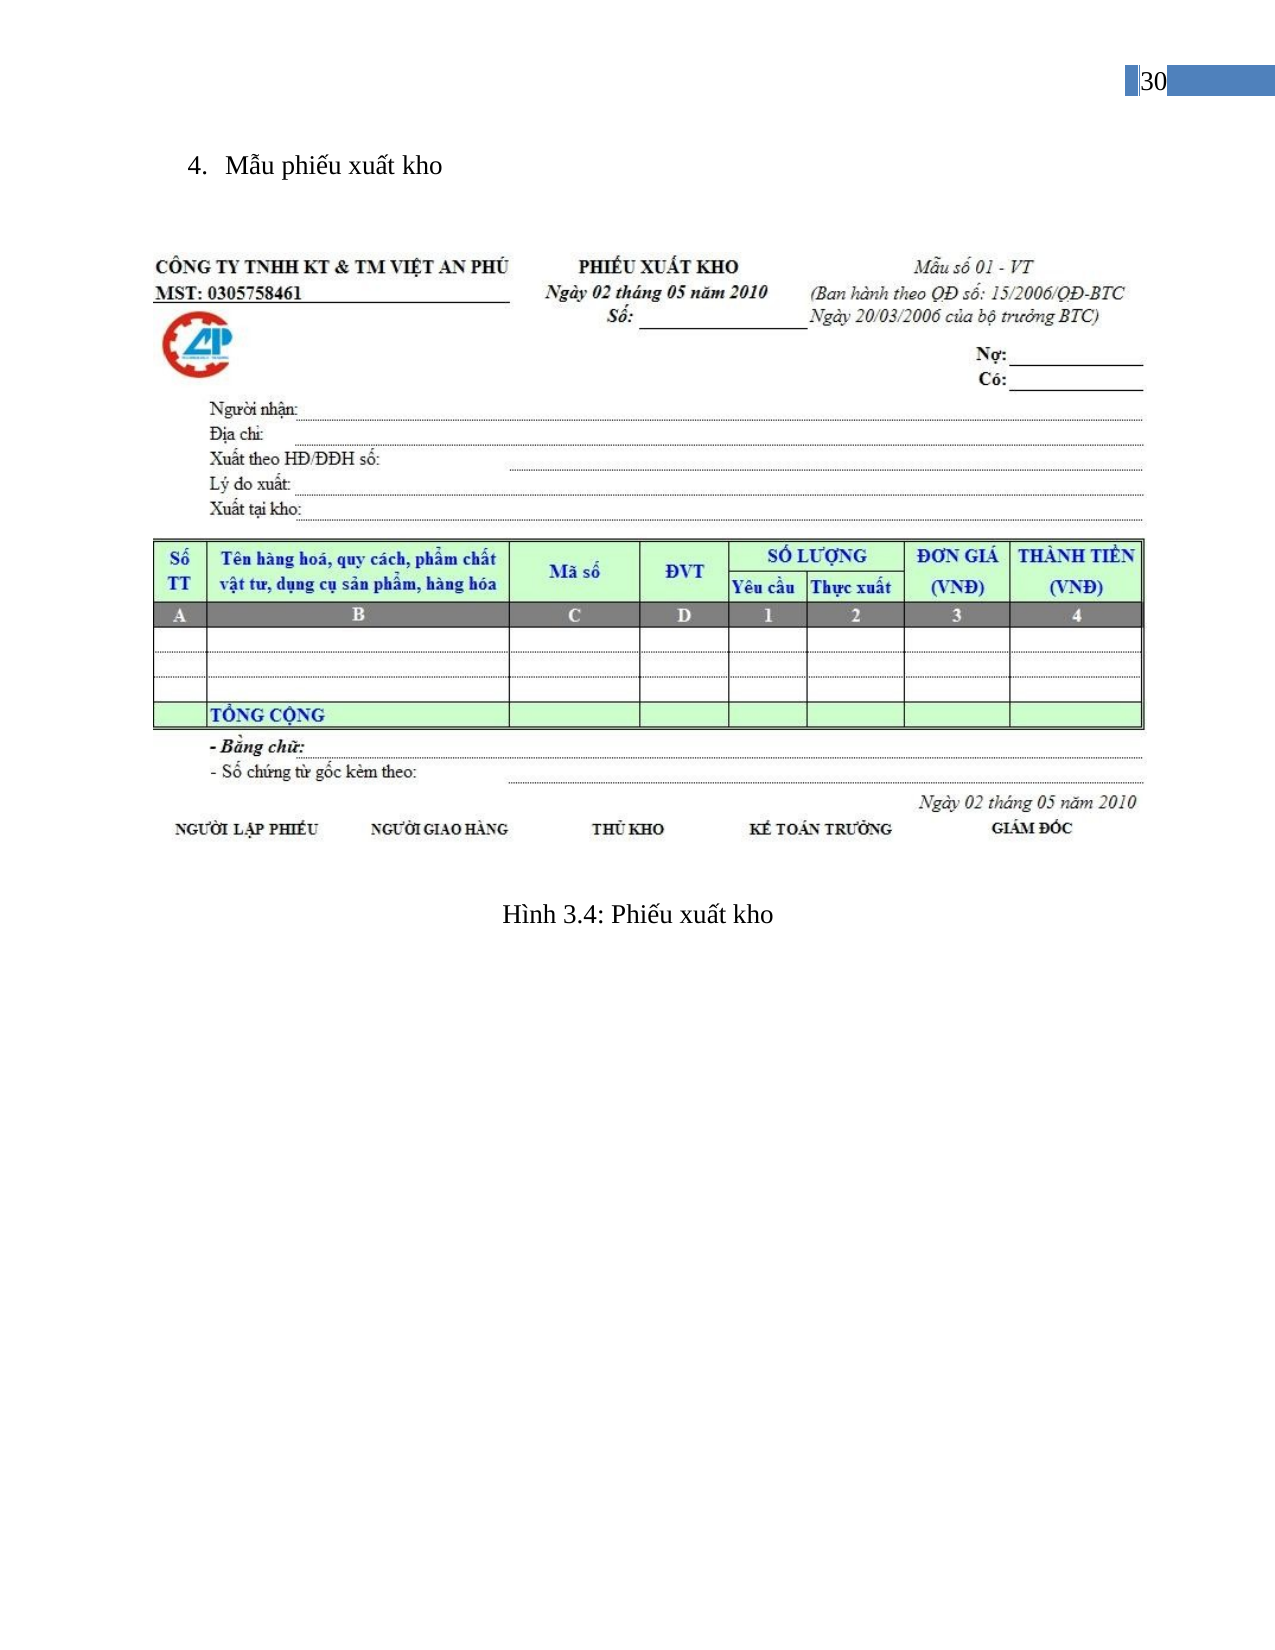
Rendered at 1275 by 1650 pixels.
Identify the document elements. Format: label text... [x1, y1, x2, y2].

picture [153, 252, 1147, 843]
list Mẫu phiếu xuất kho [187, 149, 1269, 180]
text Hình 3.4: Phiếu xuất kho [274, 898, 1001, 929]
